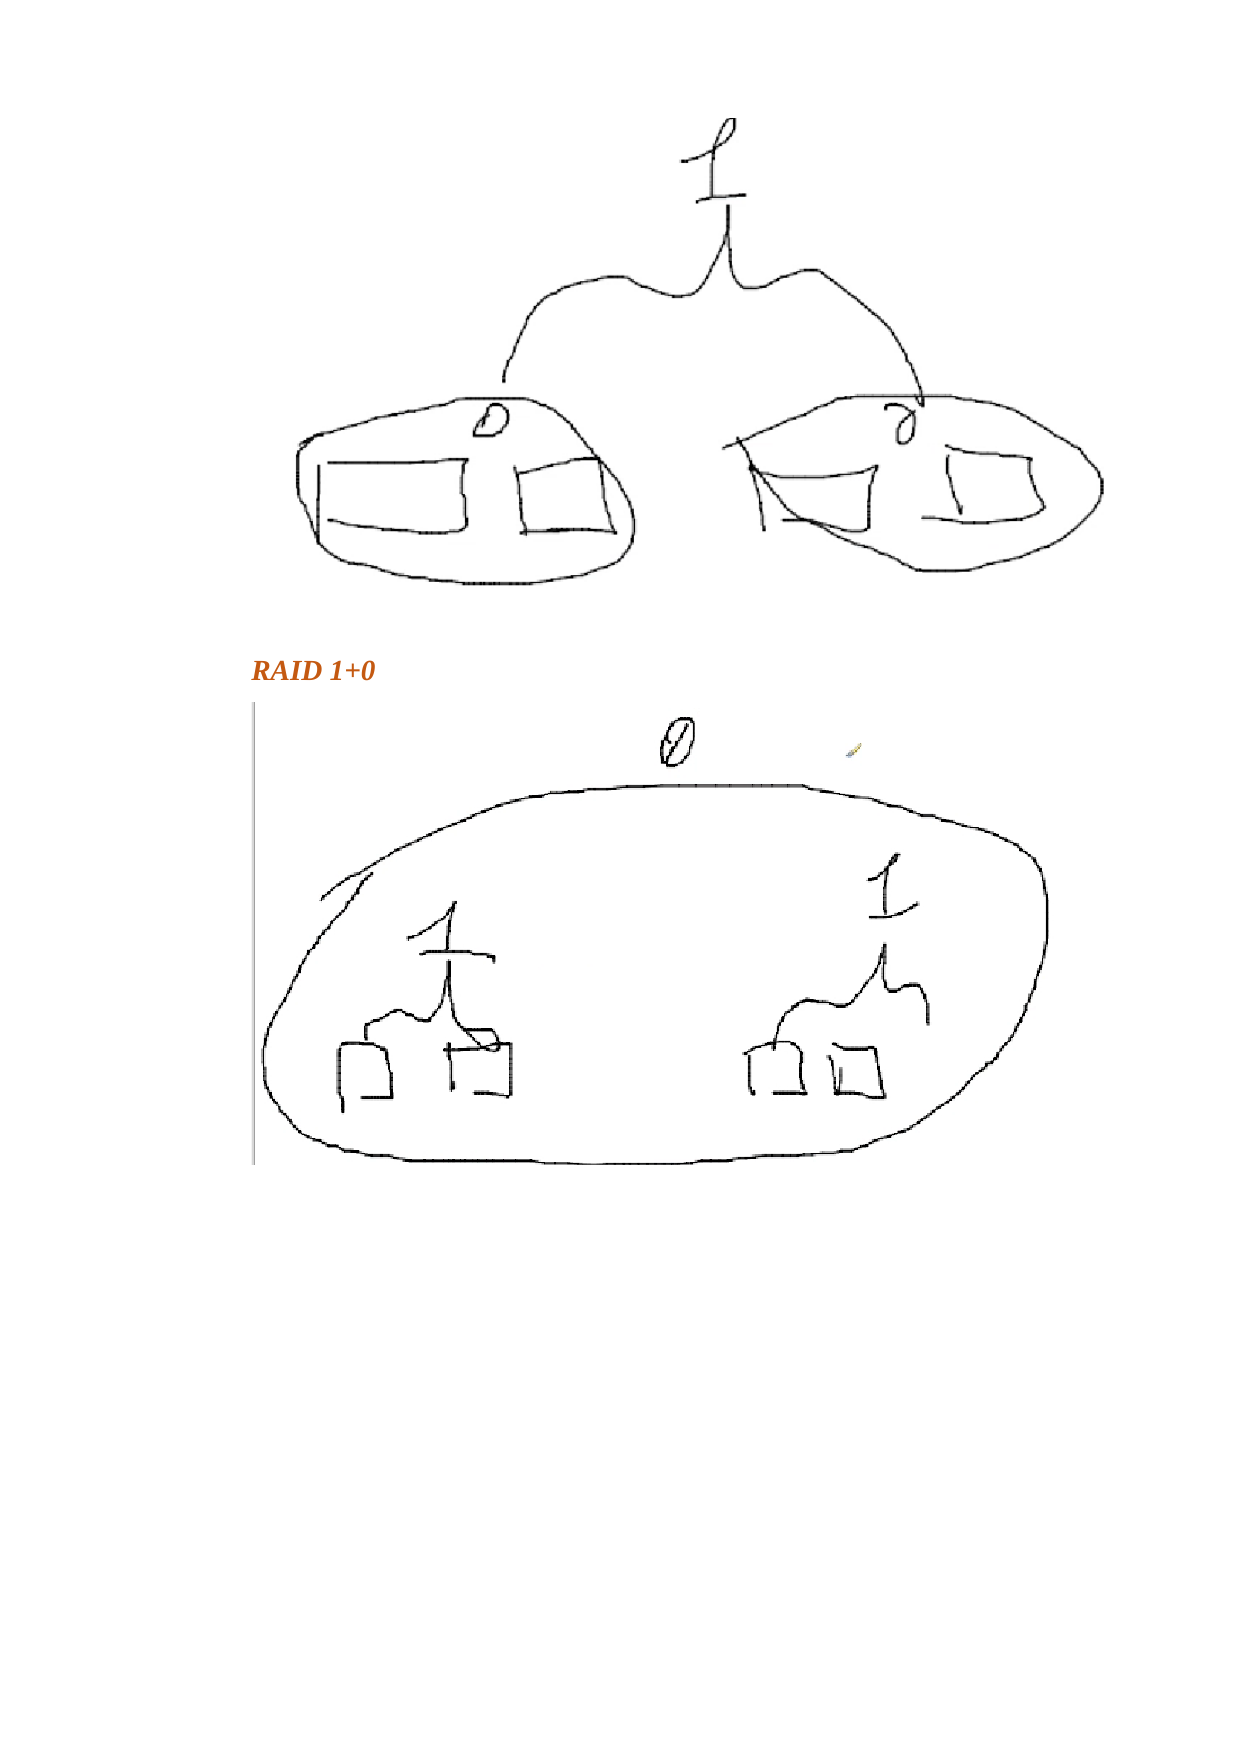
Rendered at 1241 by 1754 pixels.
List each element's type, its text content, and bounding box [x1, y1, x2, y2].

text RAID 1+0 [177, 653, 1152, 686]
picture [251, 702, 1083, 1165]
picture [251, 118, 1133, 636]
